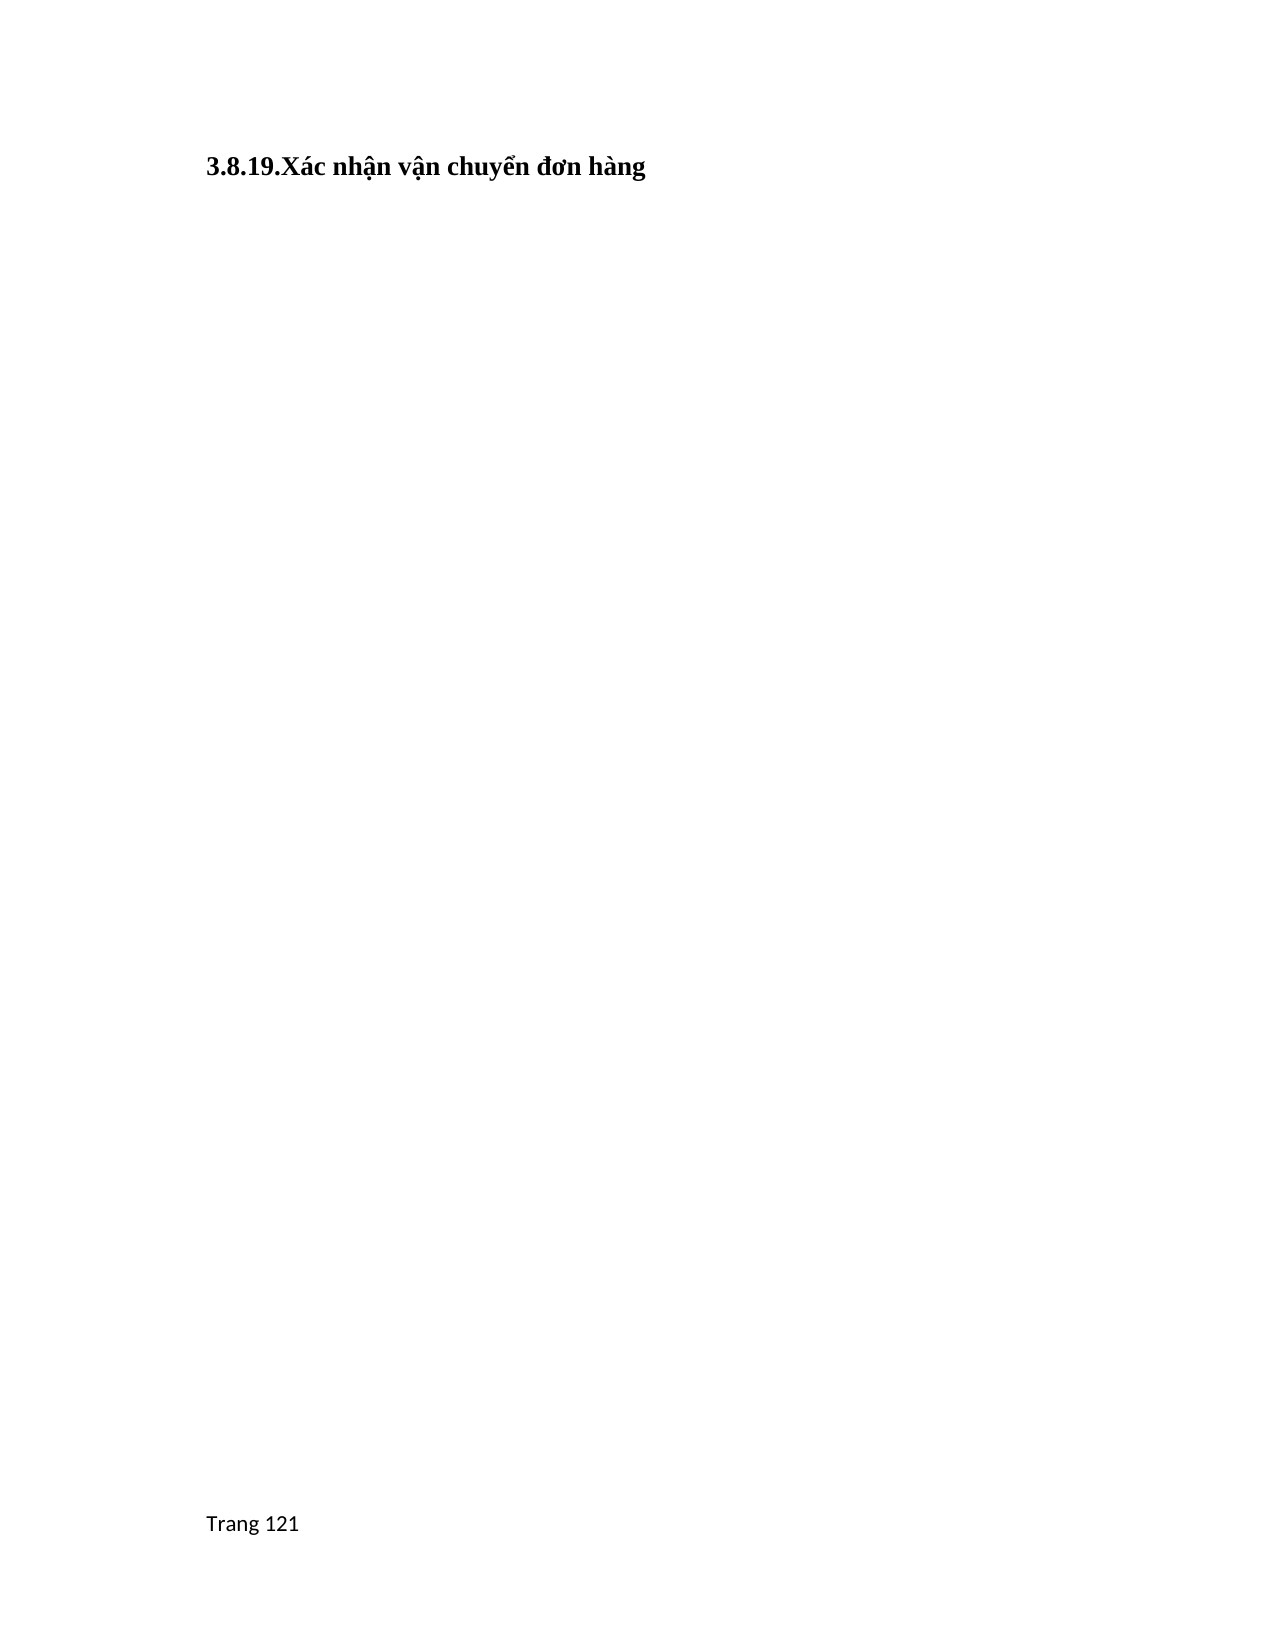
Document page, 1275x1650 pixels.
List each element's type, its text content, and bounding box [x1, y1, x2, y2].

subtitle 3.8.19.Xác nhận vận chuyển đơn hàng [206, 150, 1187, 181]
